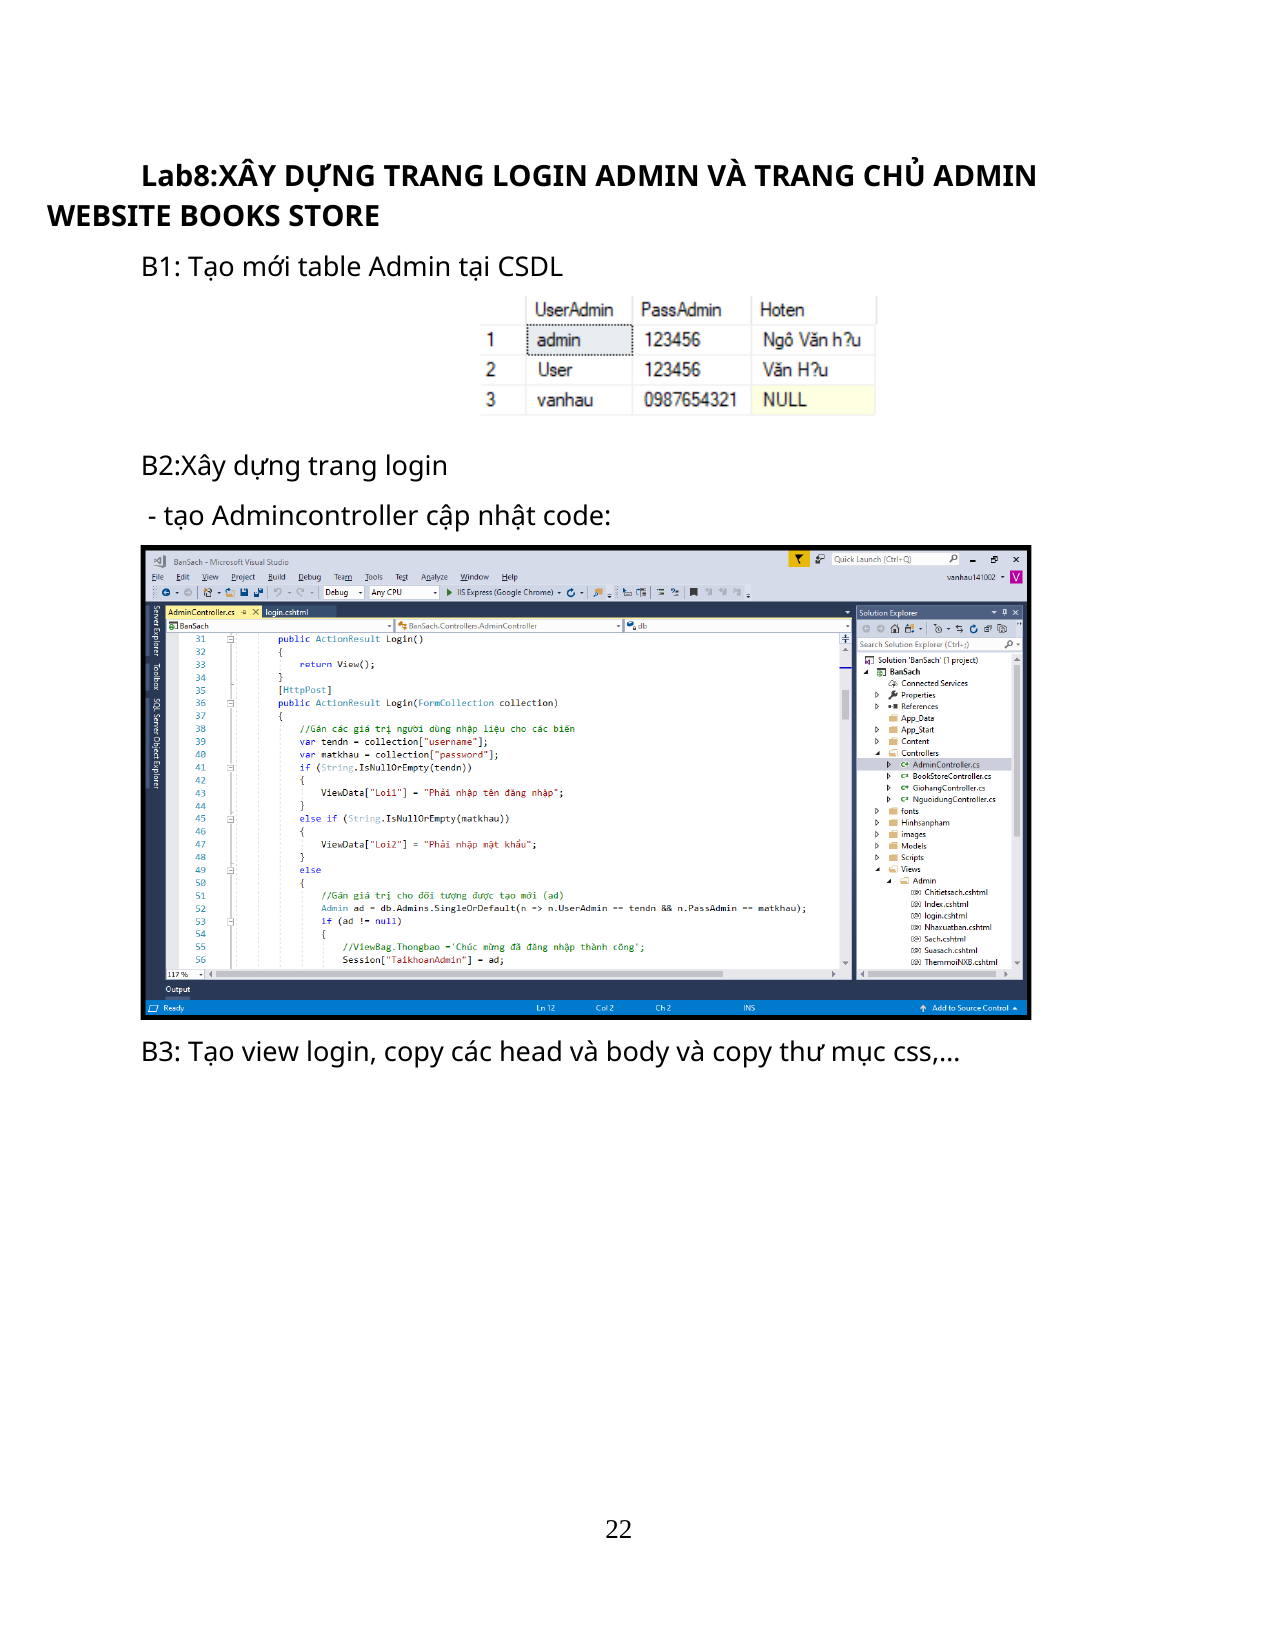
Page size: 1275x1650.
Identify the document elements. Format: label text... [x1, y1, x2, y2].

subtitle Lab8:XÂY DỰNG TRANG LOGIN ADMIN VÀ TRANG CHỦ ADMIN WEBSITE BOOKS STORE [47, 156, 1123, 235]
text B1: Tạo mới table Admin tại CSDL [47, 247, 1237, 284]
text - tạo Admincontroller cập nhật code: [47, 496, 1237, 533]
text B2:Xây dựng trang login [47, 447, 1237, 484]
text B3: Tạo view login, copy các head và body và copy thư mục css,… [47, 1032, 1237, 1069]
